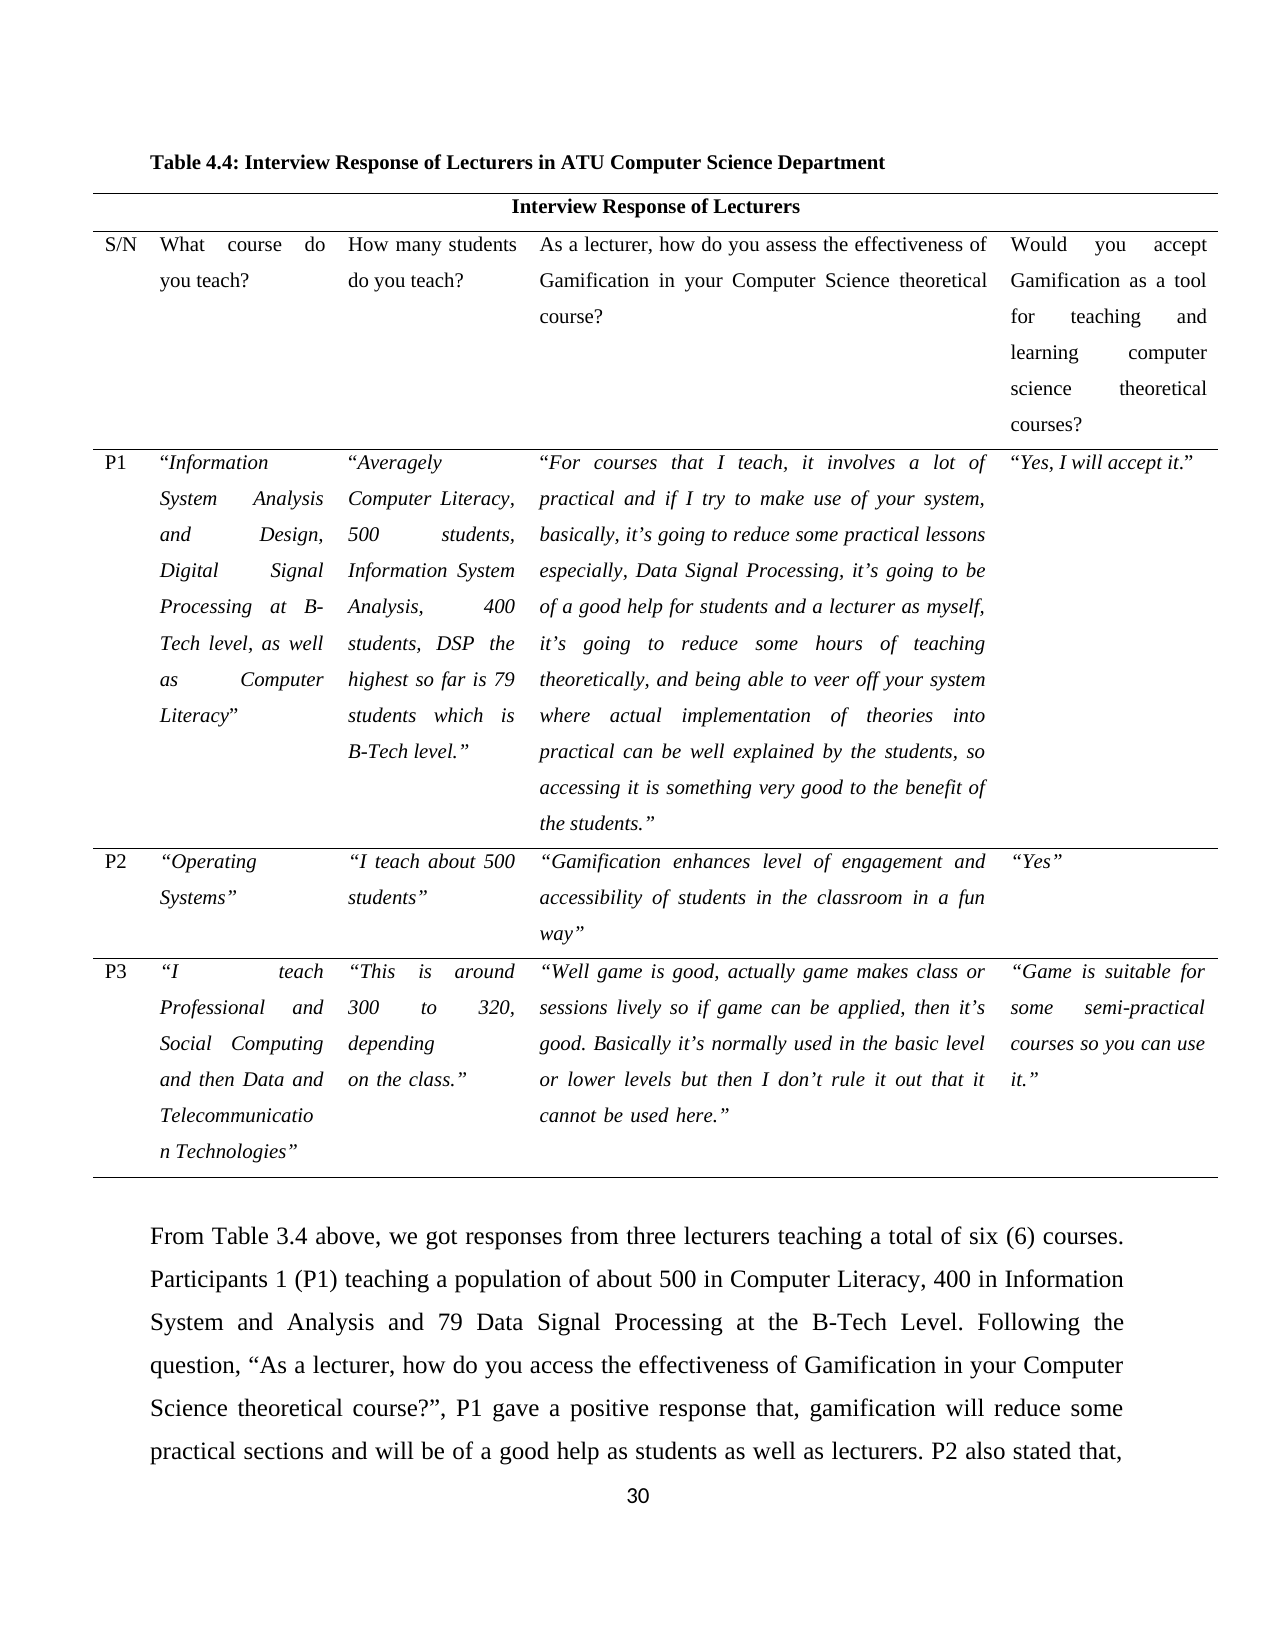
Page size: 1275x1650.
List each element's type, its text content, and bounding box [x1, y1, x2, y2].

table_cell “Information System Analysis and Design, Digital Signal Processing at B-Tech level, as well as Computer Literacy” [148, 450, 337, 848]
table_cell “Averagely Computer Literacy, 500 students, Information System Analysis, 400 students, DSP the highest so far is 79 students which is B-Tech level.” [337, 450, 528, 848]
table_cell “Gamification enhances level of engagement and accessibility of students in the classroom in a fun way” [528, 849, 999, 958]
table_cell “I teach Professional and Social Computing and then Data and Telecommunication Technologies” [148, 959, 337, 1177]
table_cell “Yes” [999, 849, 1218, 958]
table_cell P1 [93, 450, 148, 848]
table_cell “This is around 300 to 320, depending on the class.” [337, 959, 528, 1177]
table_cell “Well game is good, actually game makes class or sessions lively so if game can be applied, then it’s good. Basically it’s normally used in the basic level or lower levels but then I don’t rule it out that it cannot be used here.” [528, 959, 999, 1177]
table_cell How many students do you teach? [337, 232, 528, 449]
table_cell What course do you teach? [148, 232, 337, 449]
table_header Interview Response of Lecturers [93, 194, 1218, 231]
table_cell As a lecturer, how do you assess the effectiveness of Gamification in your Computer Science theoretical course? [528, 232, 999, 449]
table_cell “For courses that I teach, it involves a lot of practical and if I try to make use of your system, basically, it’s going to reduce some practical lessons especially, Data Signal Processing, it’s going to be of a good help for students and a lecturer as myself, it’s going to reduce some hours of teaching theoretically, and being able to veer off your system where actual implementation of theories into practical can be well explained by the students, so accessing it is something very good to the benefit of the students.” [528, 450, 999, 848]
table_cell “Yes, I will accept it.” [999, 450, 1218, 848]
table_cell Would you accept Gamification as a tool for teaching and learning computer science theoretical courses? [999, 232, 1218, 449]
table_cell “Operating Systems” [148, 849, 337, 958]
table_cell P3 [93, 959, 148, 1177]
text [150, 1221, 1125, 1465]
table_cell S/N [93, 232, 148, 449]
table_cell “I teach about 500 students” [337, 849, 528, 958]
table_cell “Game is suitable for some semi-practical courses so you can use it.” [999, 959, 1218, 1177]
text Table 4.4: Interview Response of Lecturers in ATU Computer Science Department [150, 150, 1125, 174]
table_cell P2 [93, 849, 148, 958]
